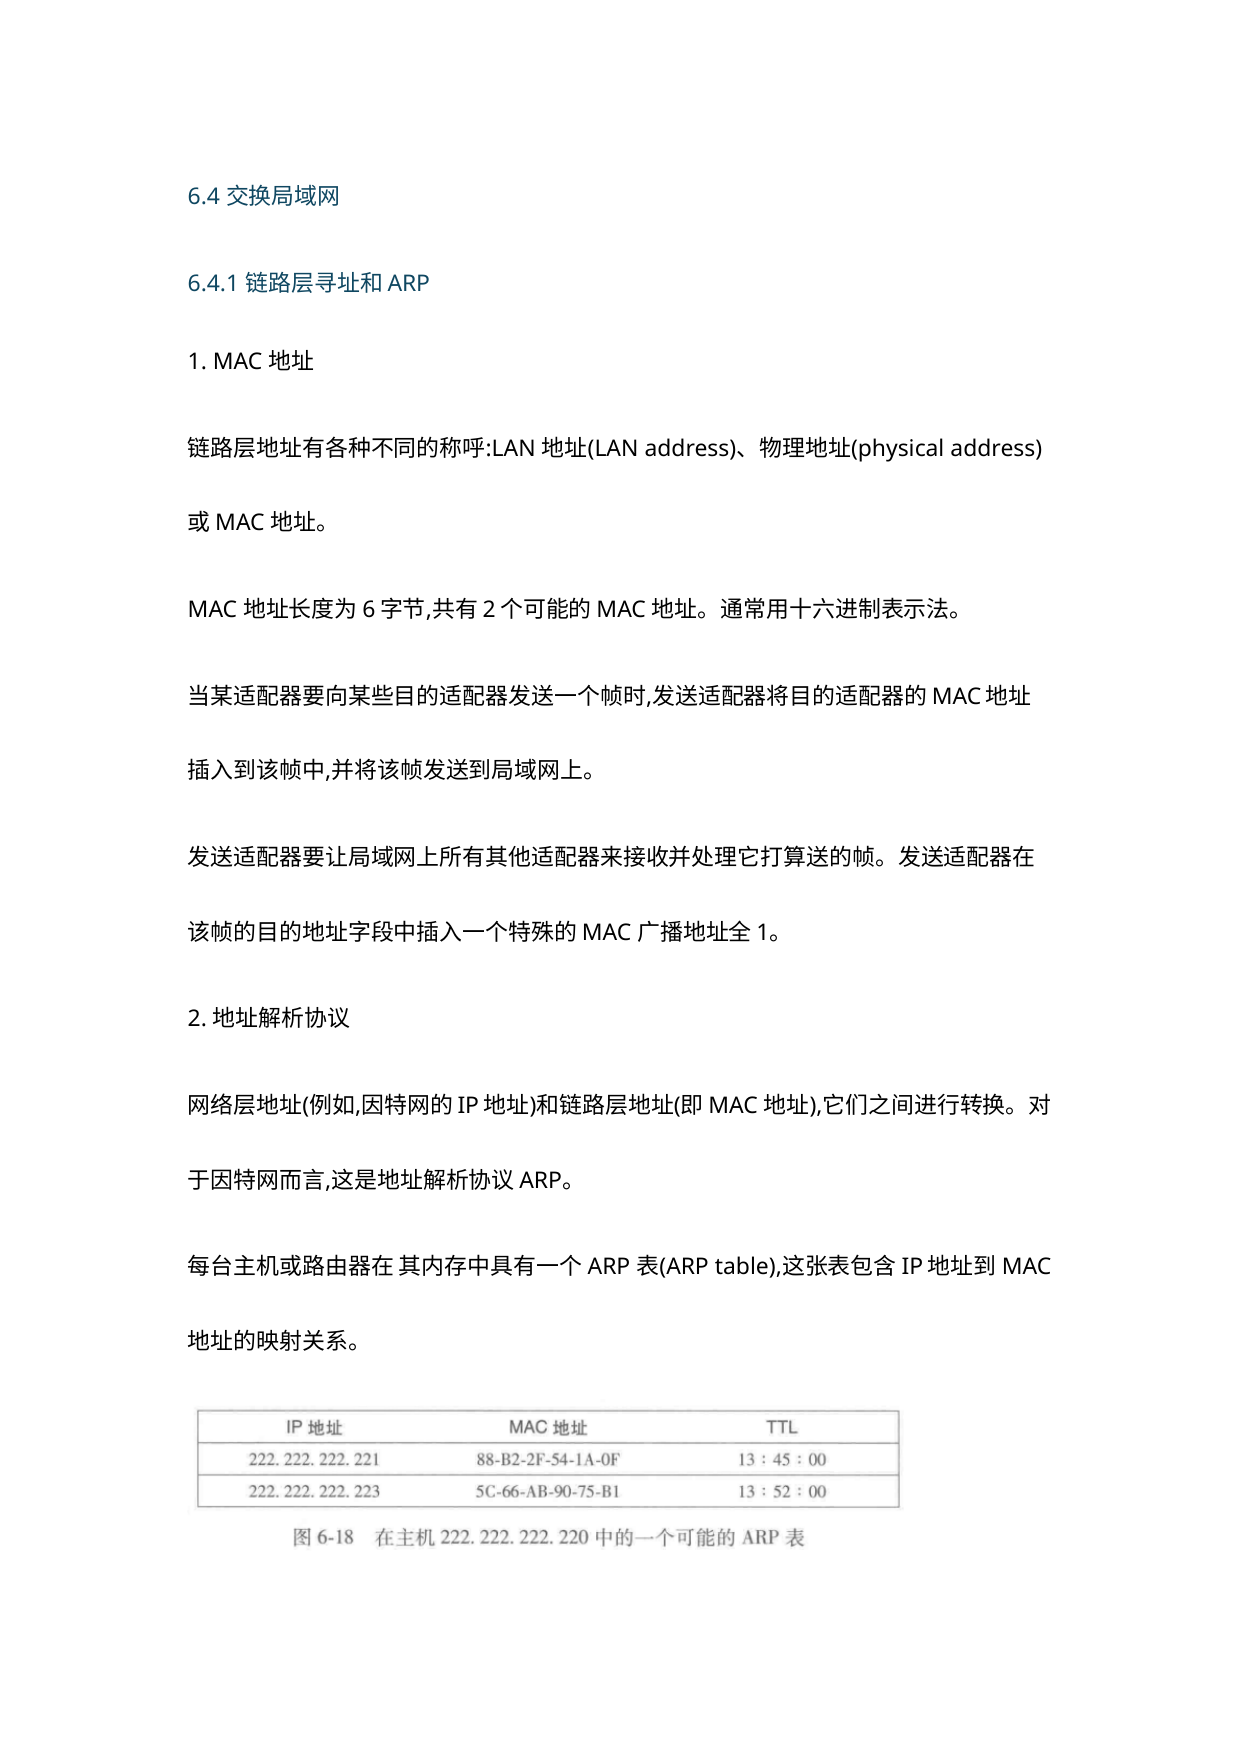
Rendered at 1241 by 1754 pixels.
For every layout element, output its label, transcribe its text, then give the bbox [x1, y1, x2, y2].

text 当某适配器要向某些目的适配器发送一个帧时,发送适配器将目的适配器的MAC地址插入到该帧中,并将该帧发送到局域网上。 [187, 1041, 1053, 1180]
subtitle 6.4.1 链路层寻址和ARP [187, 627, 1053, 692]
text 网络层地址(例如,因特网的IP地址)和链路层地址(即MAC 地址),它们之间进行转换。对于因特网而言,这是地址解析协议ARP。 [187, 1450, 1053, 1589]
text 链路层地址有各种不同的称呼:LAN 地址(LAN address)、物理地址(physical address)或MAC 地址。 [187, 792, 1053, 932]
text 发送适配器要让局域网上所有其他适配器来接收并处理它打算送的帧。发送适配器在该帧的目的地址字段中插入一个特殊的MAC 广播地址全1。 [187, 1202, 1053, 1342]
picture [187, 173, 772, 508]
text 2. 地址解析协议 [187, 1363, 1053, 1428]
subtitle 6.4 交换局域网 [187, 541, 1053, 606]
text MAC 地址长度为6字节,共有2个可能的MAC 地址。通常用十六进制表示法。 [187, 954, 1053, 1019]
text 1. MAC 地址 [187, 706, 1053, 771]
